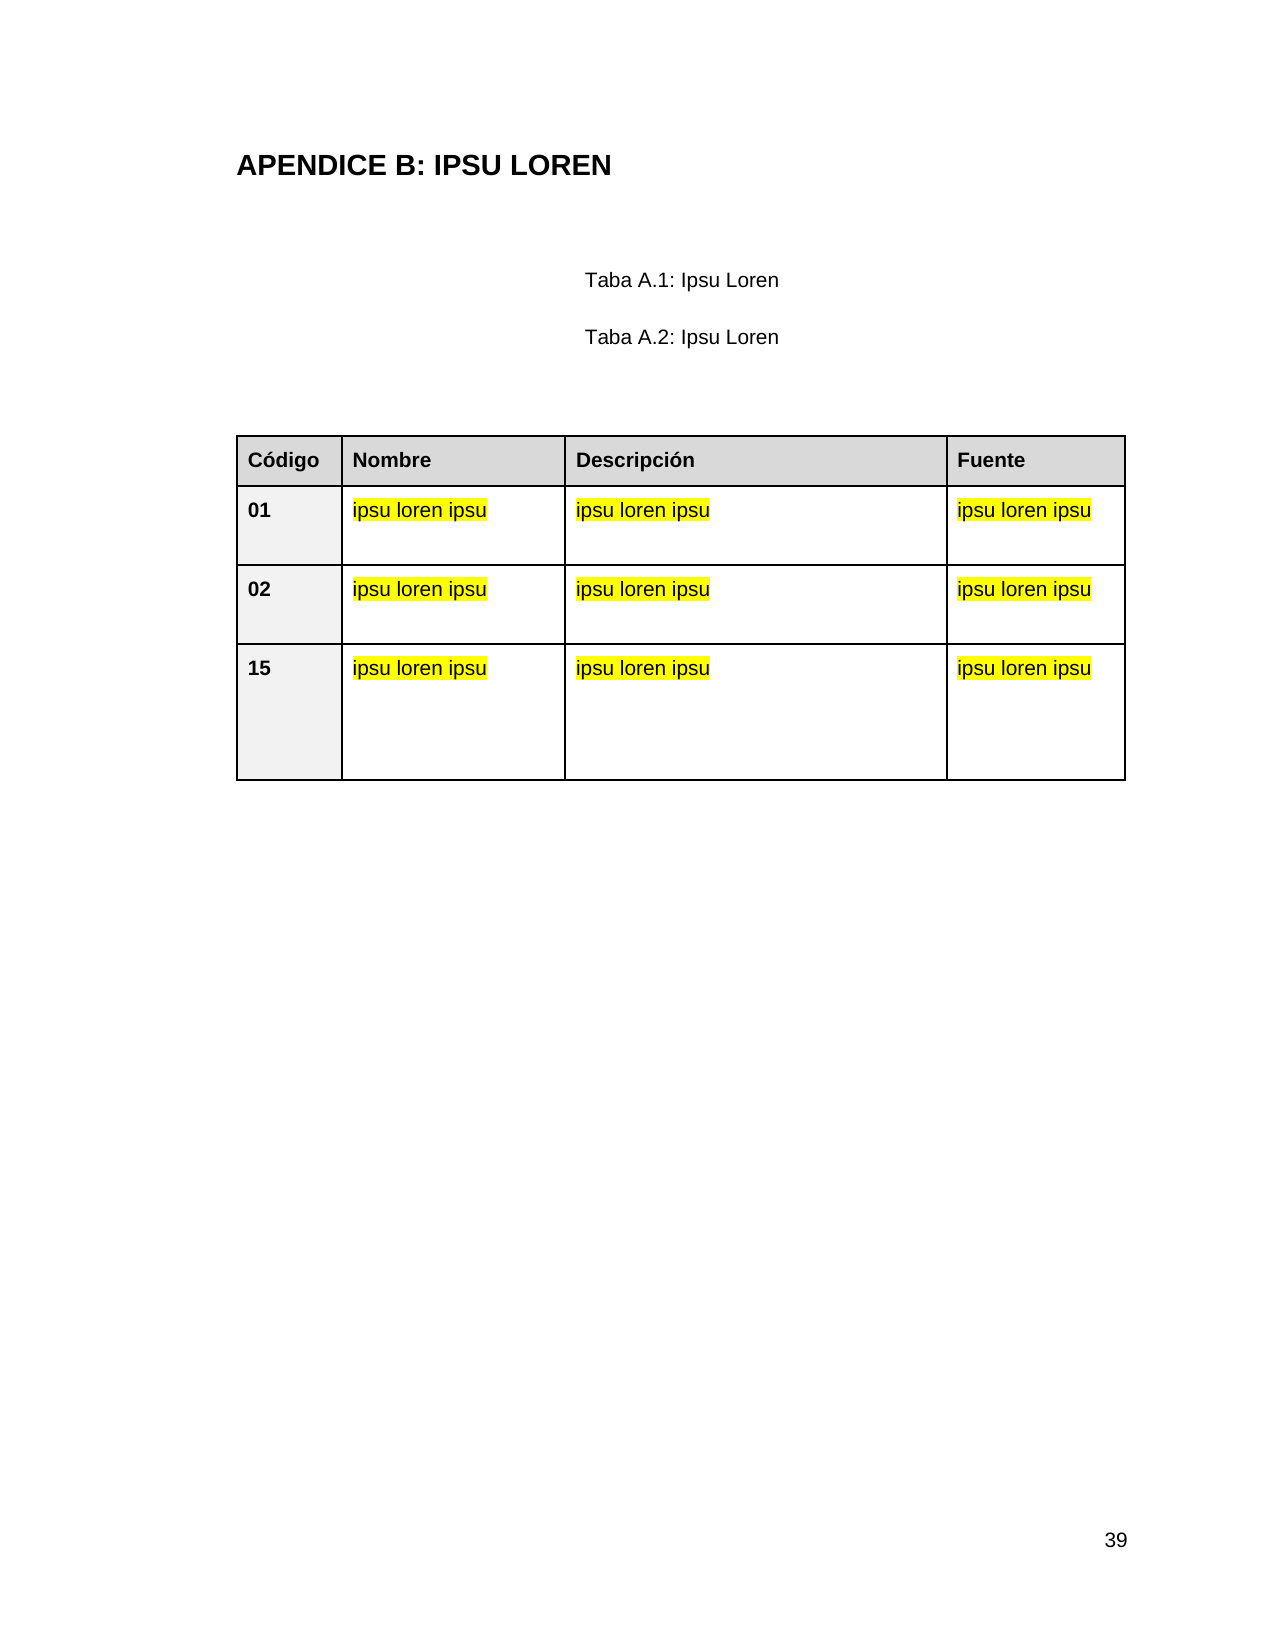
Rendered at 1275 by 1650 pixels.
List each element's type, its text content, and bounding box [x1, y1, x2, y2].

table_cell ipsu loren ipsu [948, 645, 1124, 779]
table_cell ipsu loren ipsu [343, 487, 564, 564]
text Taba A.1: Ipsu Loren [236, 268, 1127, 292]
text Taba A.2: Ipsu Loren [236, 325, 1127, 349]
table_header Fuente [948, 437, 1124, 485]
table_header Código [238, 437, 341, 485]
table_cell 02 [238, 566, 341, 643]
table_cell ipsu loren ipsu [343, 566, 564, 643]
table_cell 15 [238, 645, 341, 779]
table_cell 01 [238, 487, 341, 564]
table_cell ipsu loren ipsu [343, 645, 564, 779]
table_header Descripción [566, 437, 946, 485]
table_cell ipsu loren ipsu [948, 566, 1124, 643]
table_cell ipsu loren ipsu [566, 645, 946, 779]
subtitle APENDICE B: IPSU LOREN [236, 148, 1127, 181]
table_header Nombre [343, 437, 564, 485]
table_cell ipsu loren ipsu [948, 487, 1124, 564]
table_cell ipsu loren ipsu [566, 566, 946, 643]
table_cell ipsu loren ipsu [566, 487, 946, 564]
